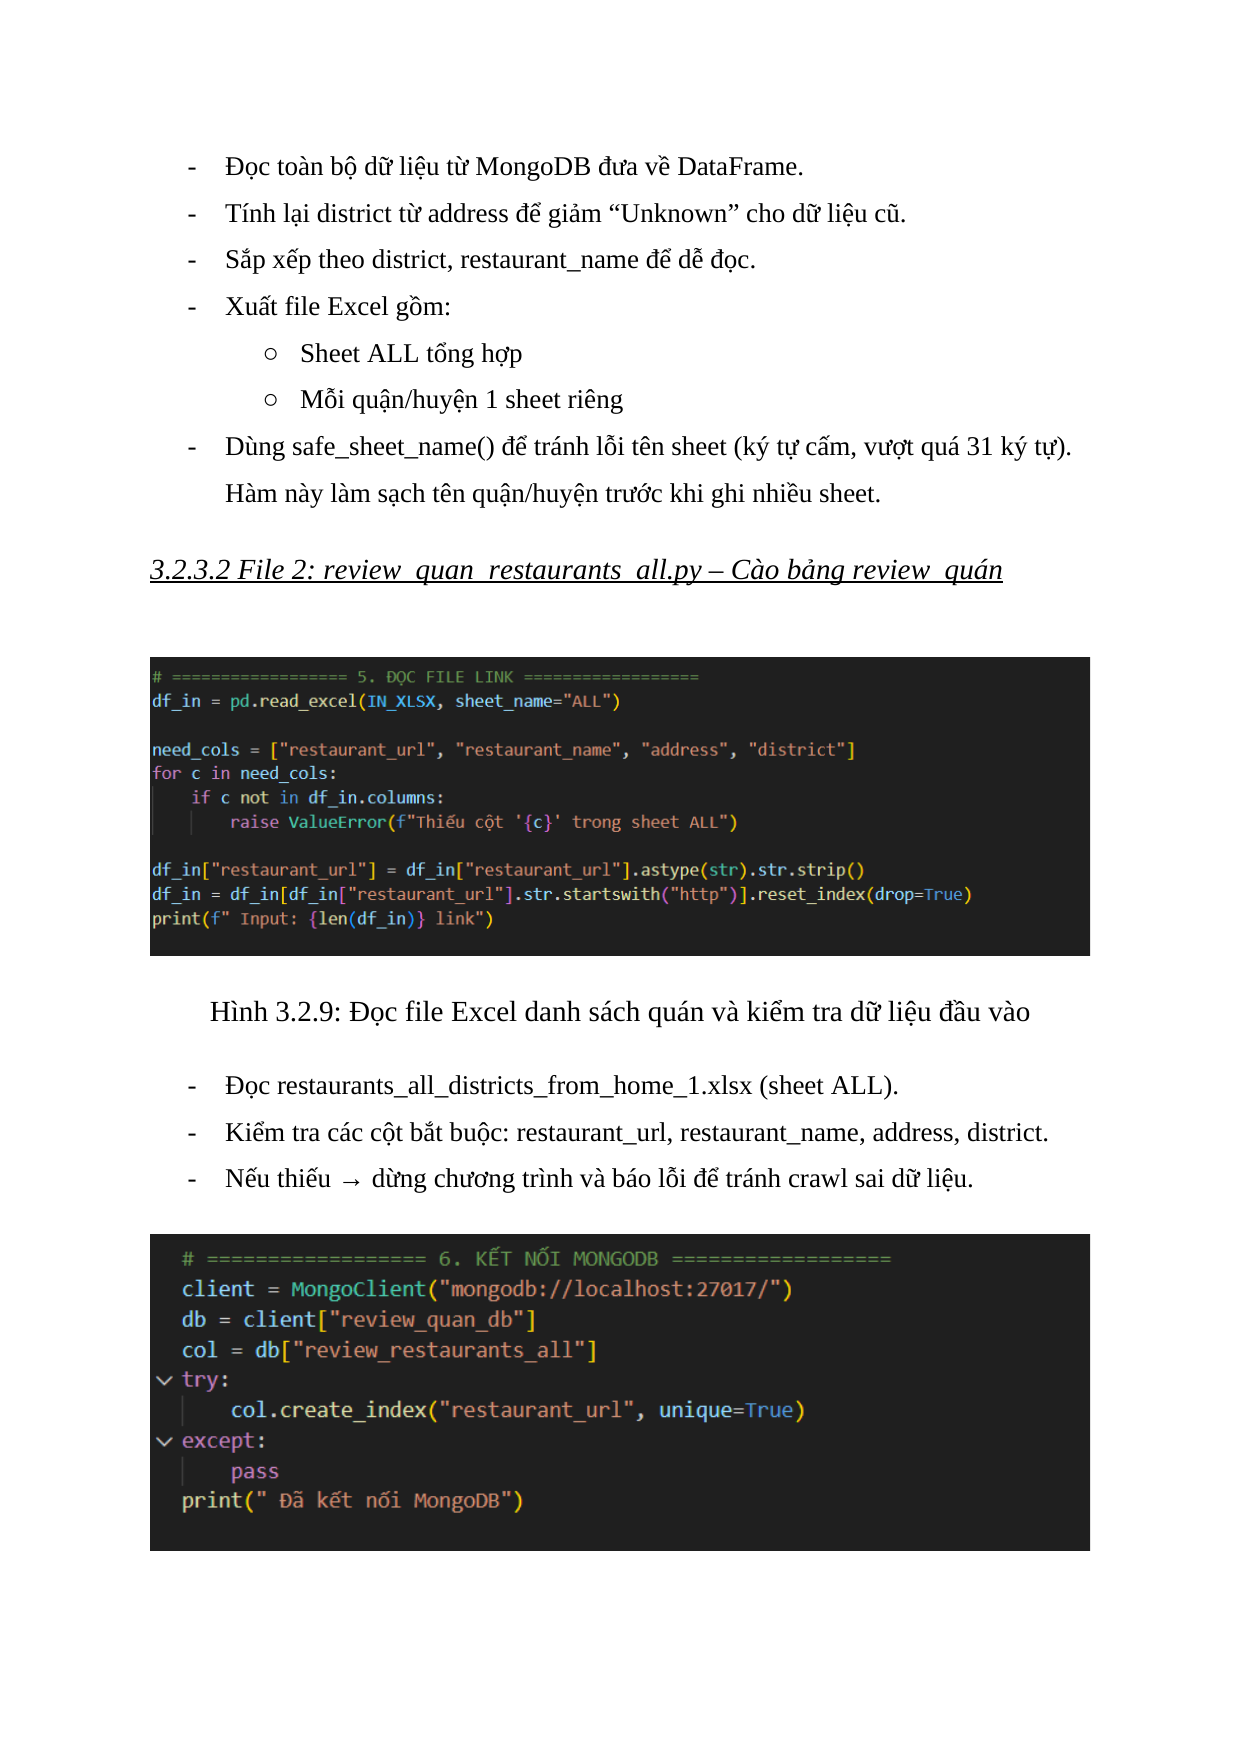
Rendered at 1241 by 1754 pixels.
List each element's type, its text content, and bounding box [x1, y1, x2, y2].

picture [150, 657, 1091, 956]
list Tính lại district từ address để giảm “Unknown” cho dữ liệu cũ. [187, 197, 1090, 228]
list Kiểm tra các cột bắt buộc: restaurant_url, restaurant_name, address, district. [187, 1116, 1090, 1147]
list Sắp xếp theo district, restaurant_name để dễ đọc. [187, 243, 1090, 274]
list Đọc restaurants_all_districts_from_home_1.xlsx (sheet ALL). [187, 1069, 1090, 1100]
subtitle 3.2.3.2 File 2: review_quan_restaurants_all.py – Cào bảng review_quán [150, 552, 1090, 586]
list Sheet ALL tổng hợp [262, 337, 1090, 368]
text Hình 3.2.9: Đọc file Excel danh sách quán và kiểm tra dữ liệu đầu vào [150, 994, 1090, 1027]
list Xuất file Excel gồm: [187, 290, 1090, 321]
list Đọc toàn bộ dữ liệu từ MongoDB đưa về DataFrame. [187, 150, 1090, 181]
list Dùng safe_sheet_name() để tránh lỗi tên sheet (ký tự cấm, vượt quá 31 ký tự). Hàm này làm sạch tên quận/huyện trước khi ghi nhiều sheet. [187, 430, 1090, 508]
list Mỗi quận/huyện 1 sheet riêng [262, 383, 1090, 414]
picture [150, 1234, 1091, 1551]
list Nếu thiếu → dừng chương trình và báo lỗi để tránh crawl sai dữ liệu. [187, 1162, 1090, 1194]
